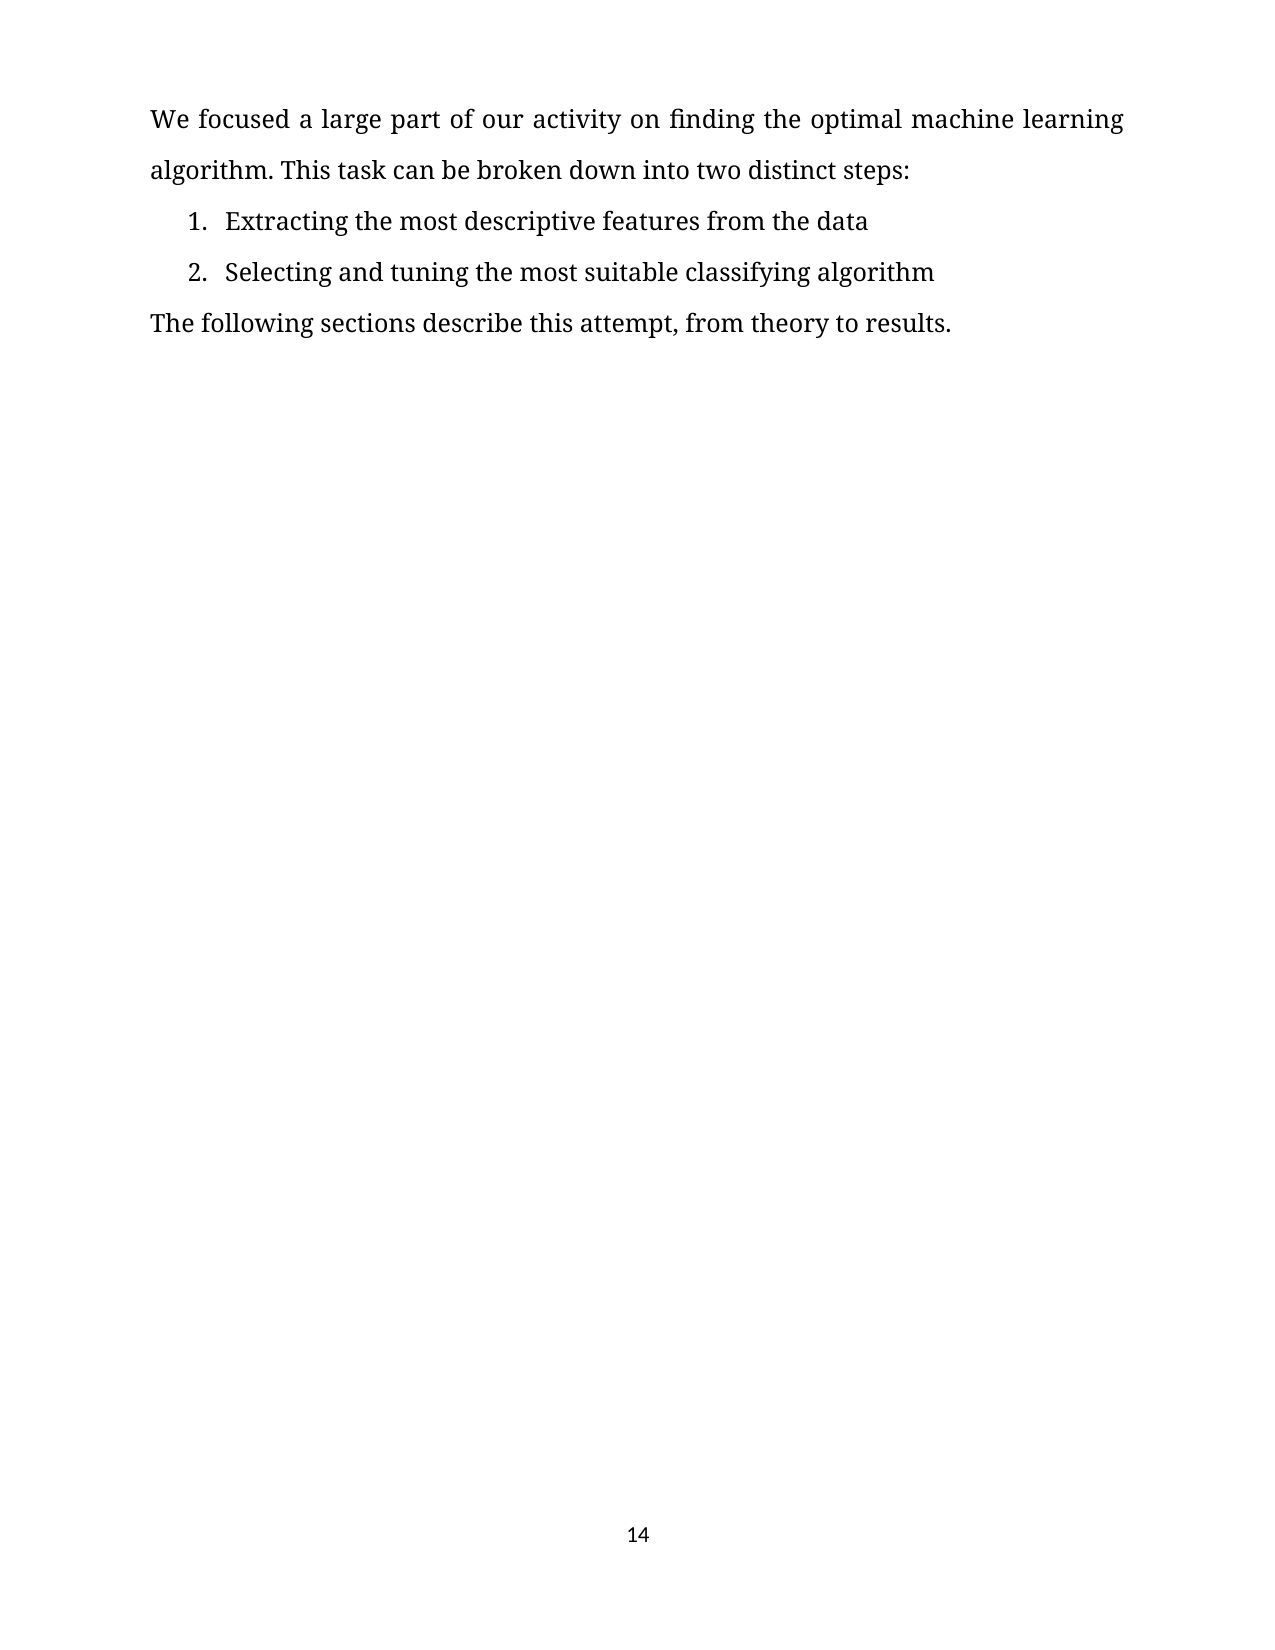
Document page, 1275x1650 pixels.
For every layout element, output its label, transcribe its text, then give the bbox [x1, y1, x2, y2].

list Selecting and tuning the most suitable classifying algorithm [187, 255, 1125, 289]
text The following sections describe this attempt, from theory to results. [150, 306, 1125, 340]
list Extracting the most descriptive features from the data [187, 204, 1125, 238]
text We focused a large part of our activity on finding the optimal machine learning algorithm. This task can be broken down into two distinct steps: [150, 102, 1125, 187]
